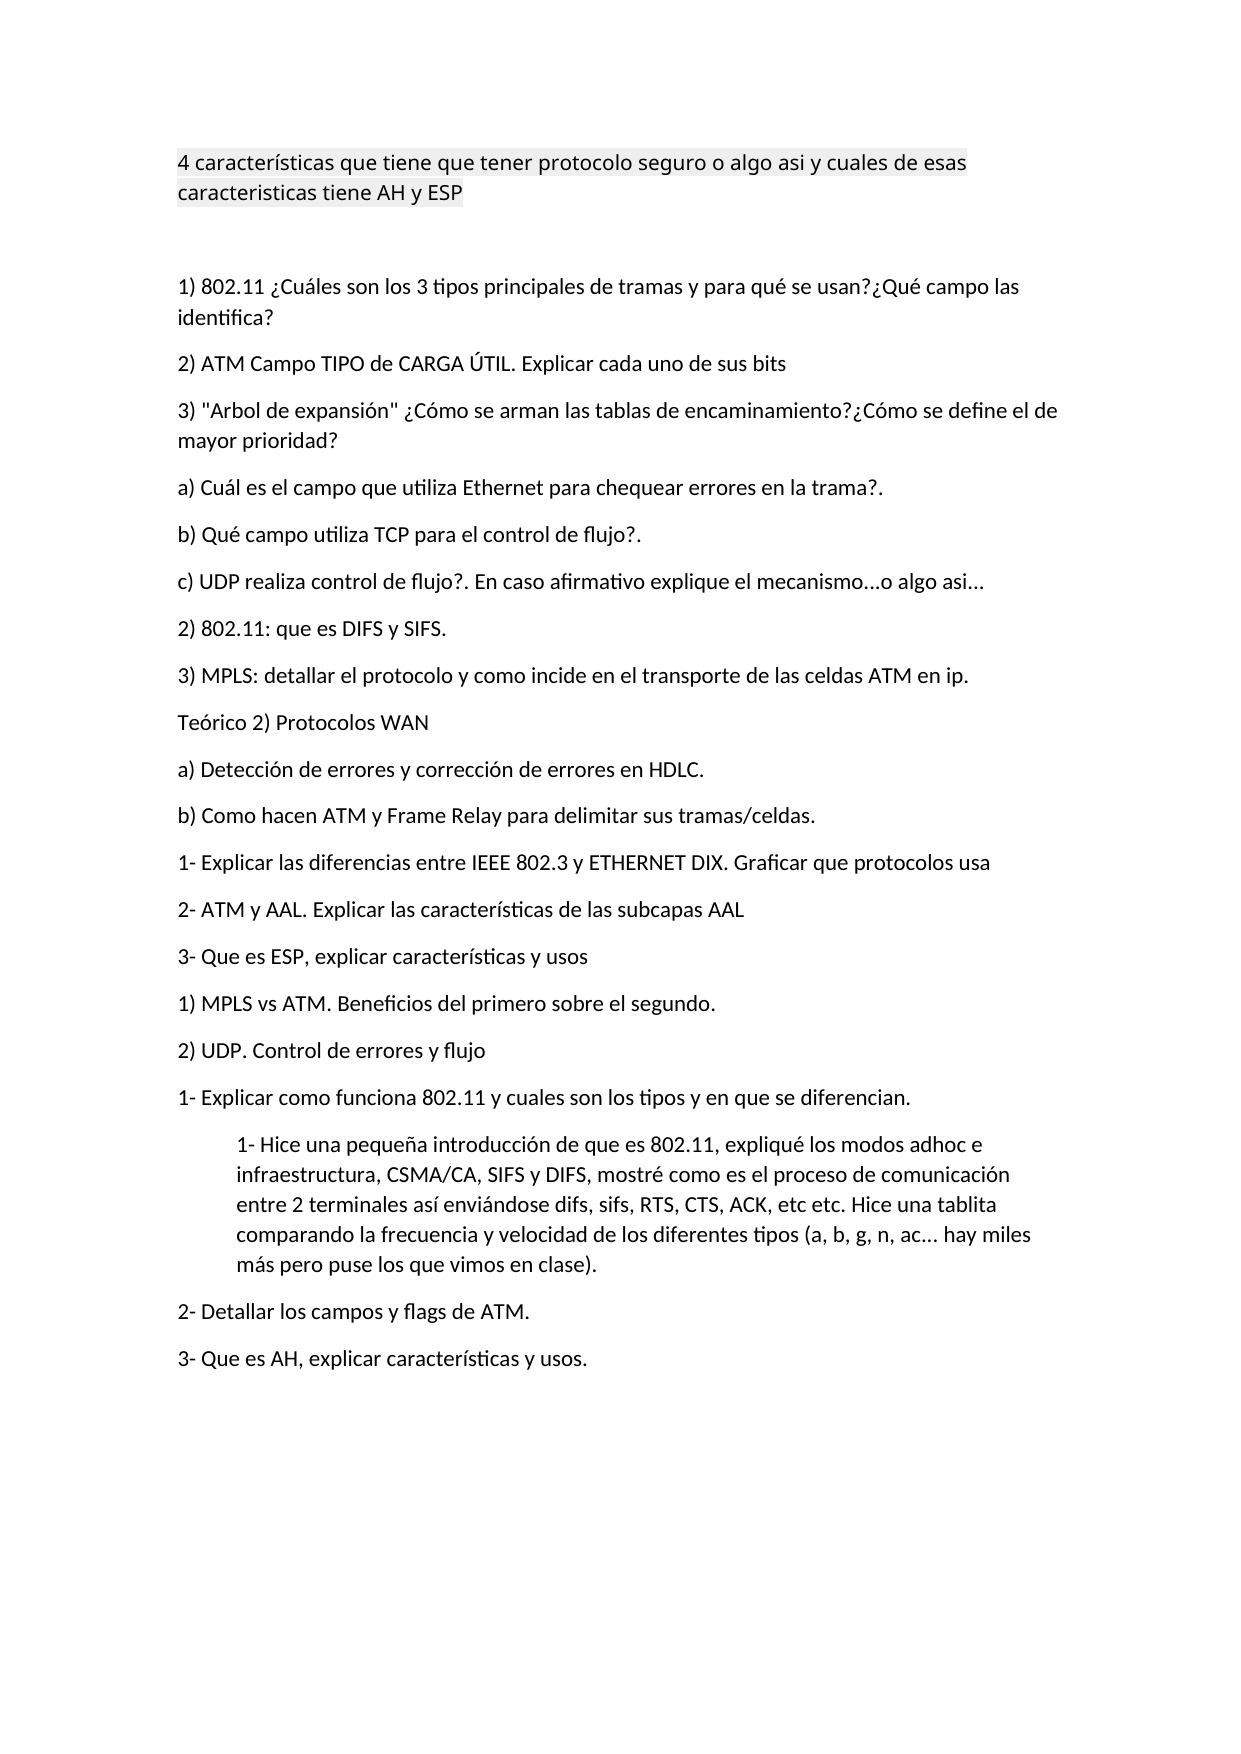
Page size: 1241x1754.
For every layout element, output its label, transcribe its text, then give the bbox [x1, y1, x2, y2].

text c) UDP realiza control de flujo?. En caso afirmativo explique el mecanismo...o algo asi... [177, 567, 1063, 595]
text 4 características que tiene que tener protocolo seguro o algo asi y cuales de esas caracteristicas tiene AH y ESP [177, 148, 1063, 207]
text 1) 802.11 ¿Cuáles son los 3 tipos principales de tramas y para qué se usan?¿Qué campo las identifica? [177, 272, 1063, 331]
text 3) MPLS: detallar el protocolo y como incide en el transporte de las celdas ATM en ip. [177, 661, 1063, 689]
text 3) "Arbol de expansión" ¿Cómo se arman las tablas de encaminamiento?¿Cómo se define el de mayor prioridad? [177, 396, 1063, 454]
text 3- Que es ESP, explicar características y usos [177, 942, 1063, 970]
text 1- Explicar como funciona 802.11 y cuales son los tipos y en que se diferencian. [177, 1083, 1063, 1111]
text Teórico 2) Protocolos WAN [177, 708, 1063, 736]
text 1) MPLS vs ATM. Beneficios del primero sobre el segundo. [177, 989, 1063, 1017]
text 2) 802.11: que es DIFS y SIFS. [177, 614, 1063, 642]
text 2- ATM y AAL. Explicar las características de las subcapas AAL [177, 895, 1063, 923]
text b) Como hacen ATM y Frame Relay para delimitar sus tramas/celdas. [177, 802, 1063, 829]
text 2- Detallar los campos y flags de ATM. [177, 1297, 1063, 1325]
text 3- Que es AH, explicar características y usos. [177, 1344, 1063, 1372]
text 2) UDP. Control de errores y flujo [177, 1036, 1063, 1064]
text b) Qué campo utiliza TCP para el control de flujo?. [177, 520, 1063, 548]
text 2) ATM Campo TIPO de CARGA ÚTIL. Explicar cada uno de sus bits [177, 349, 1063, 377]
text 1- Explicar las diferencias entre IEEE 802.3 y ETHERNET DIX. Graficar que protocolos usa [177, 848, 1063, 876]
text 1- Hice una pequeña introducción de que es 802.11, expliqué los modos adhoc e infraestructura, CSMA/CA, SIFS y DIFS, mostré como es el proceso de comunicación entre 2 terminales así enviándose difs, sifs, RTS, CTS, ACK, etc etc. Hice una tablita comparando la frecuencia y velocidad de los diferentes tipos (a, b, g, n, ac... hay miles más pero puse los que vimos en clase). [222, 1130, 1063, 1278]
text a) Detección de errores y corrección de errores en HDLC. [177, 755, 1063, 783]
text a) Cuál es el campo que utiliza Ethernet para chequear errores en la trama?. [177, 473, 1063, 501]
